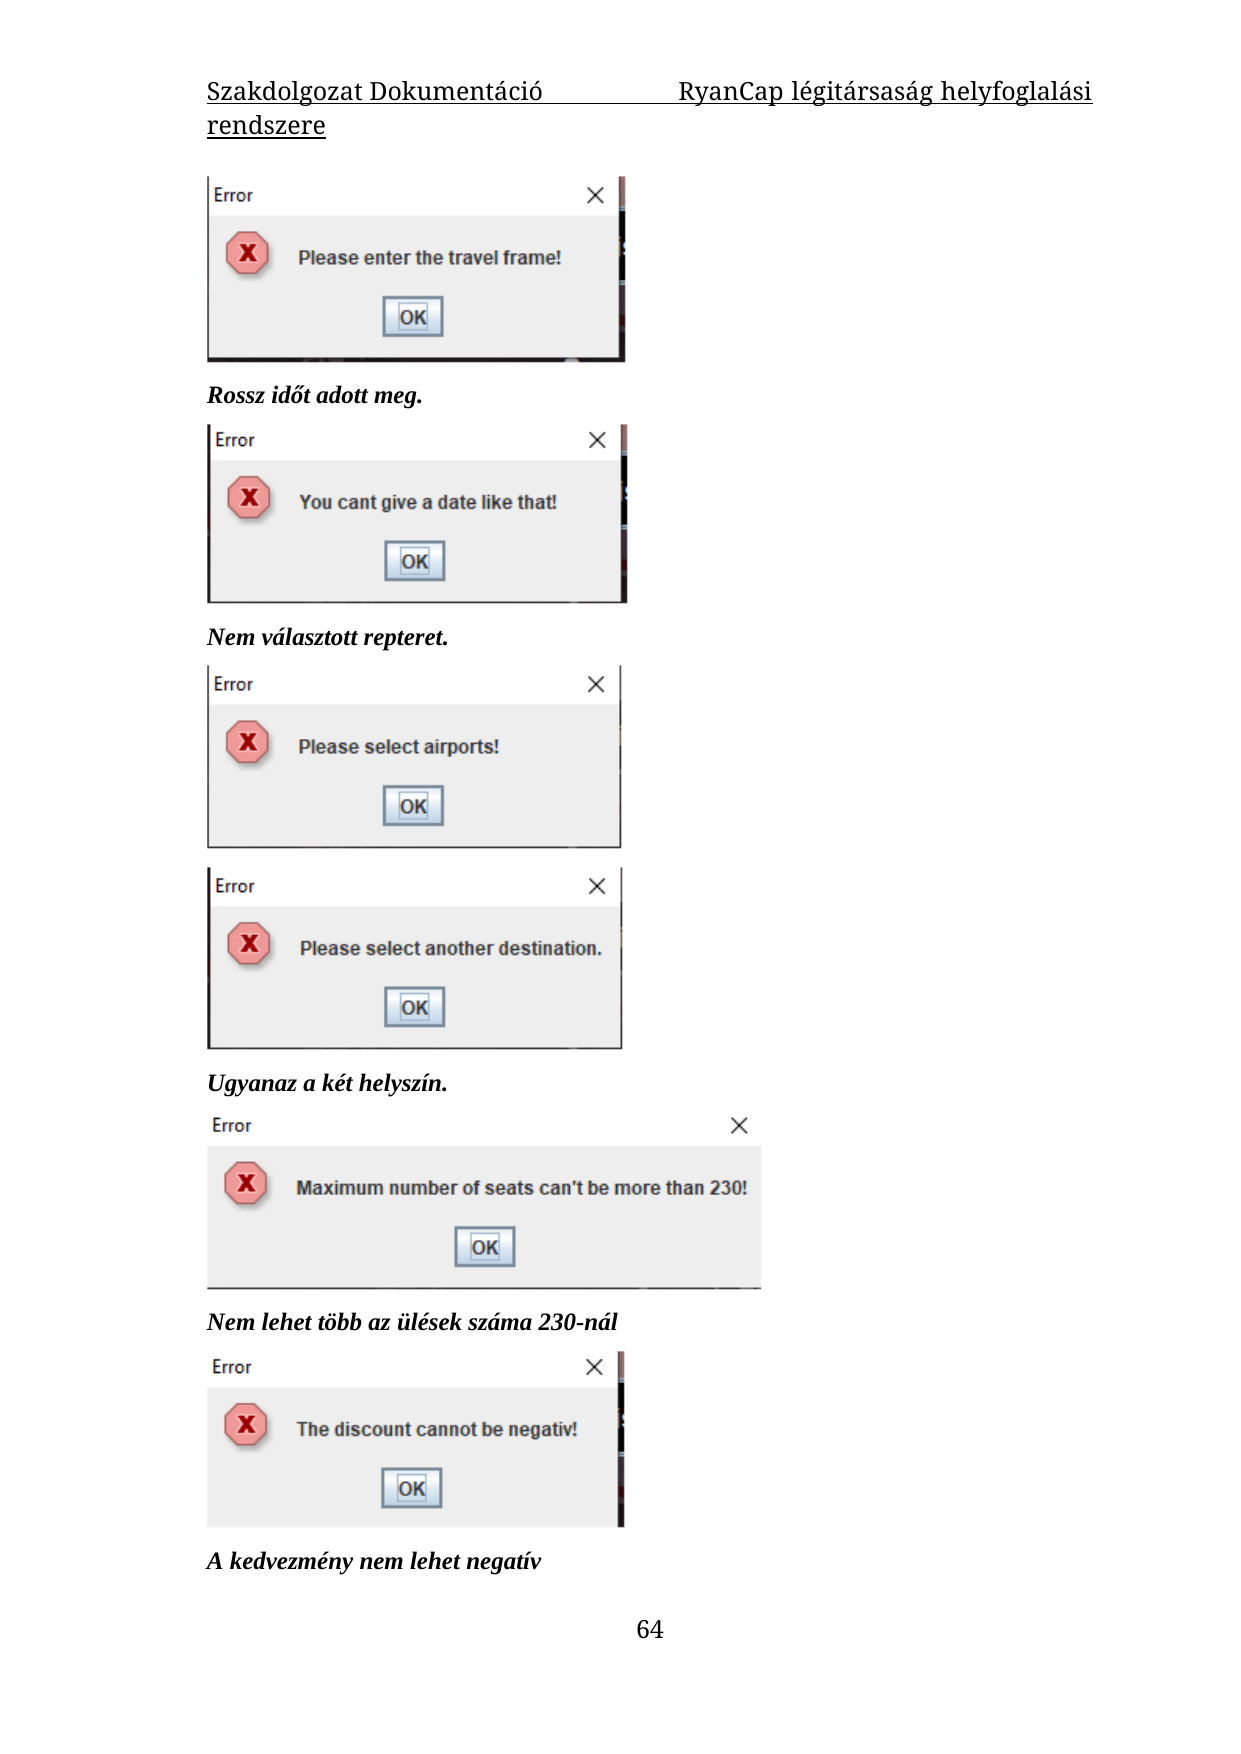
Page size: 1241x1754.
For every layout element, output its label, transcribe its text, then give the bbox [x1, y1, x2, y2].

picture [206, 665, 623, 850]
picture [206, 1110, 763, 1291]
text Nem lehet több az ülések száma 230-nál [207, 1307, 1093, 1336]
text Nem választott repteret. [207, 622, 1093, 651]
picture [206, 176, 627, 364]
picture [206, 423, 629, 605]
picture [206, 866, 624, 1051]
text Ugyanaz a két helyszín. [207, 1068, 1093, 1096]
text A kedvezmény nem lehet negatív [207, 1546, 1093, 1574]
text Rossz időt adott meg. [207, 381, 1093, 409]
picture [206, 1350, 626, 1529]
